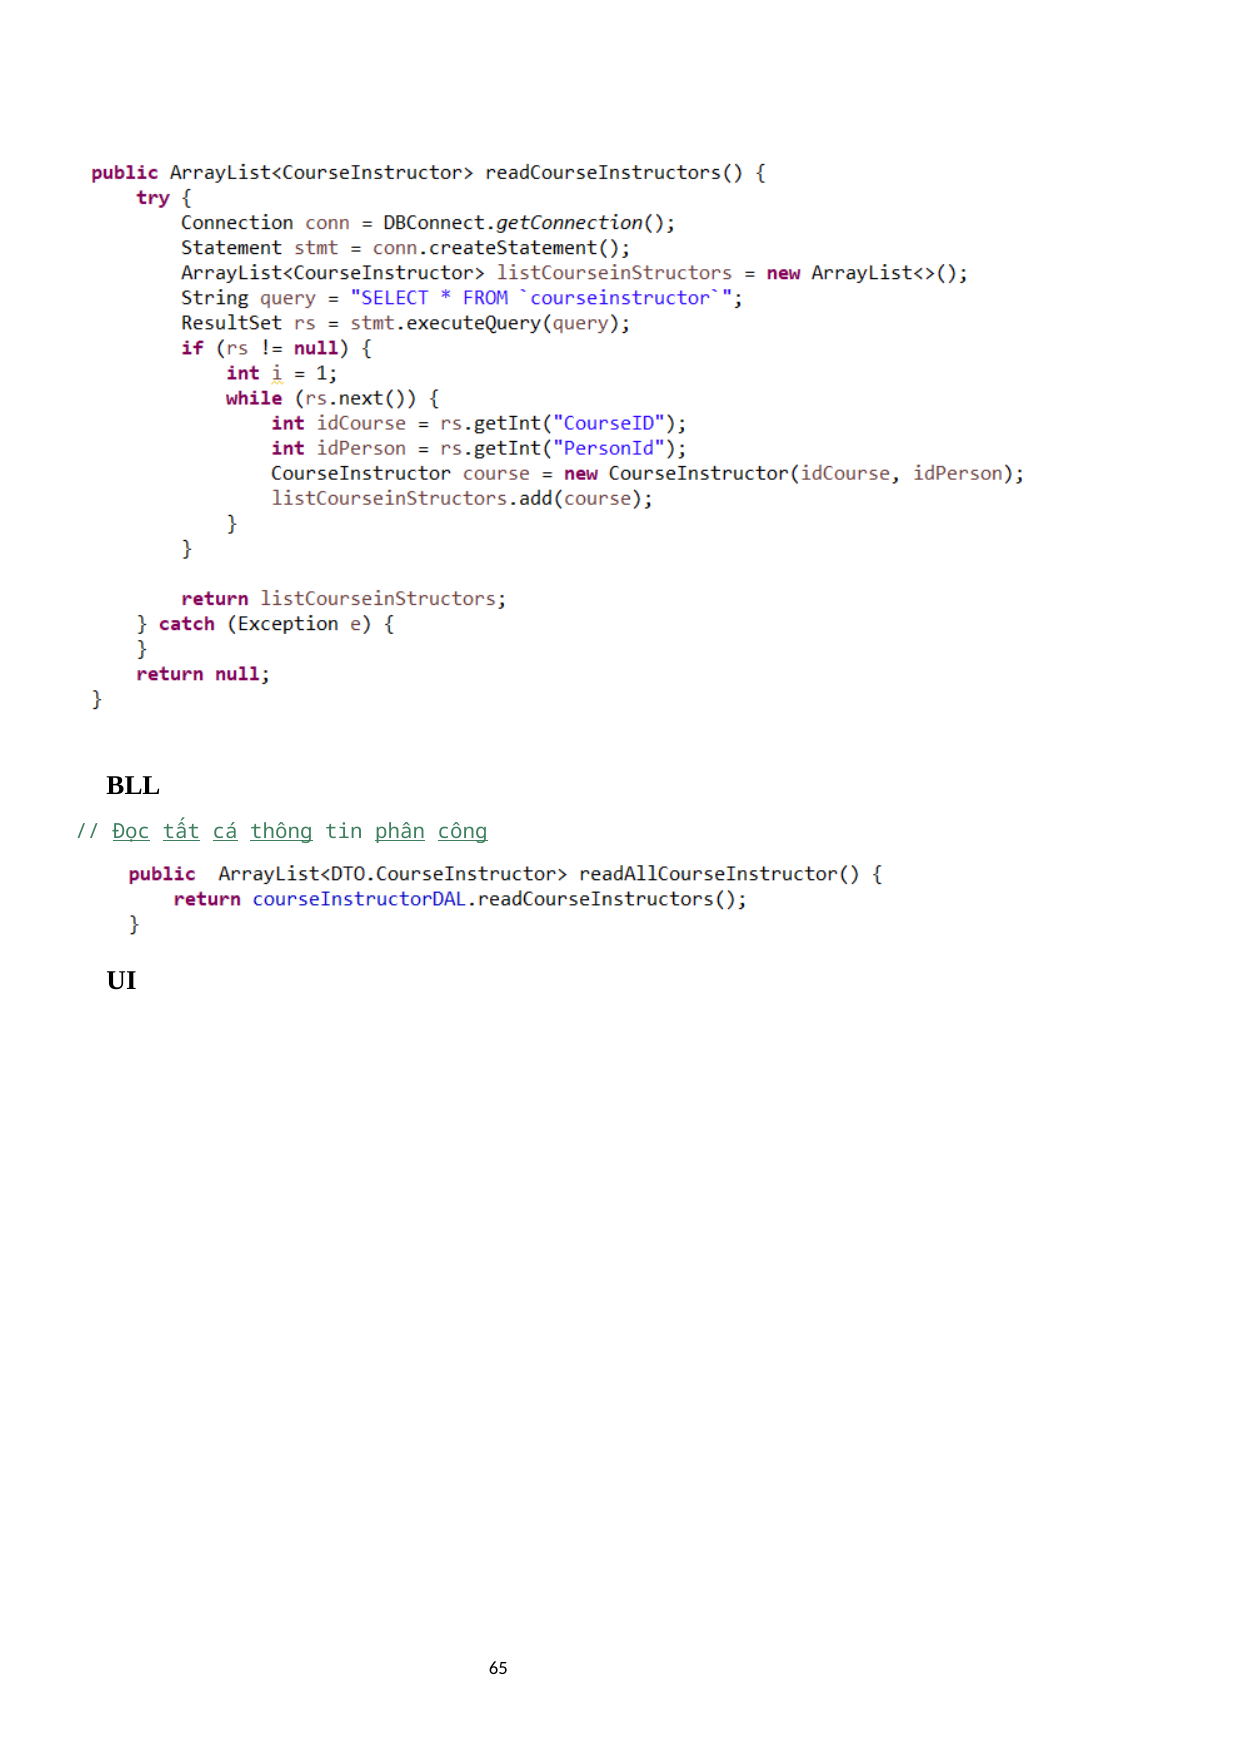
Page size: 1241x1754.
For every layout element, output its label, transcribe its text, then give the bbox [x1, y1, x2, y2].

text BLL [106, 769, 1203, 800]
text // Đọc tất cá thông tin phân công [75, 816, 1203, 844]
text UI [106, 964, 1203, 996]
picture [106, 844, 902, 952]
picture [75, 150, 1053, 723]
